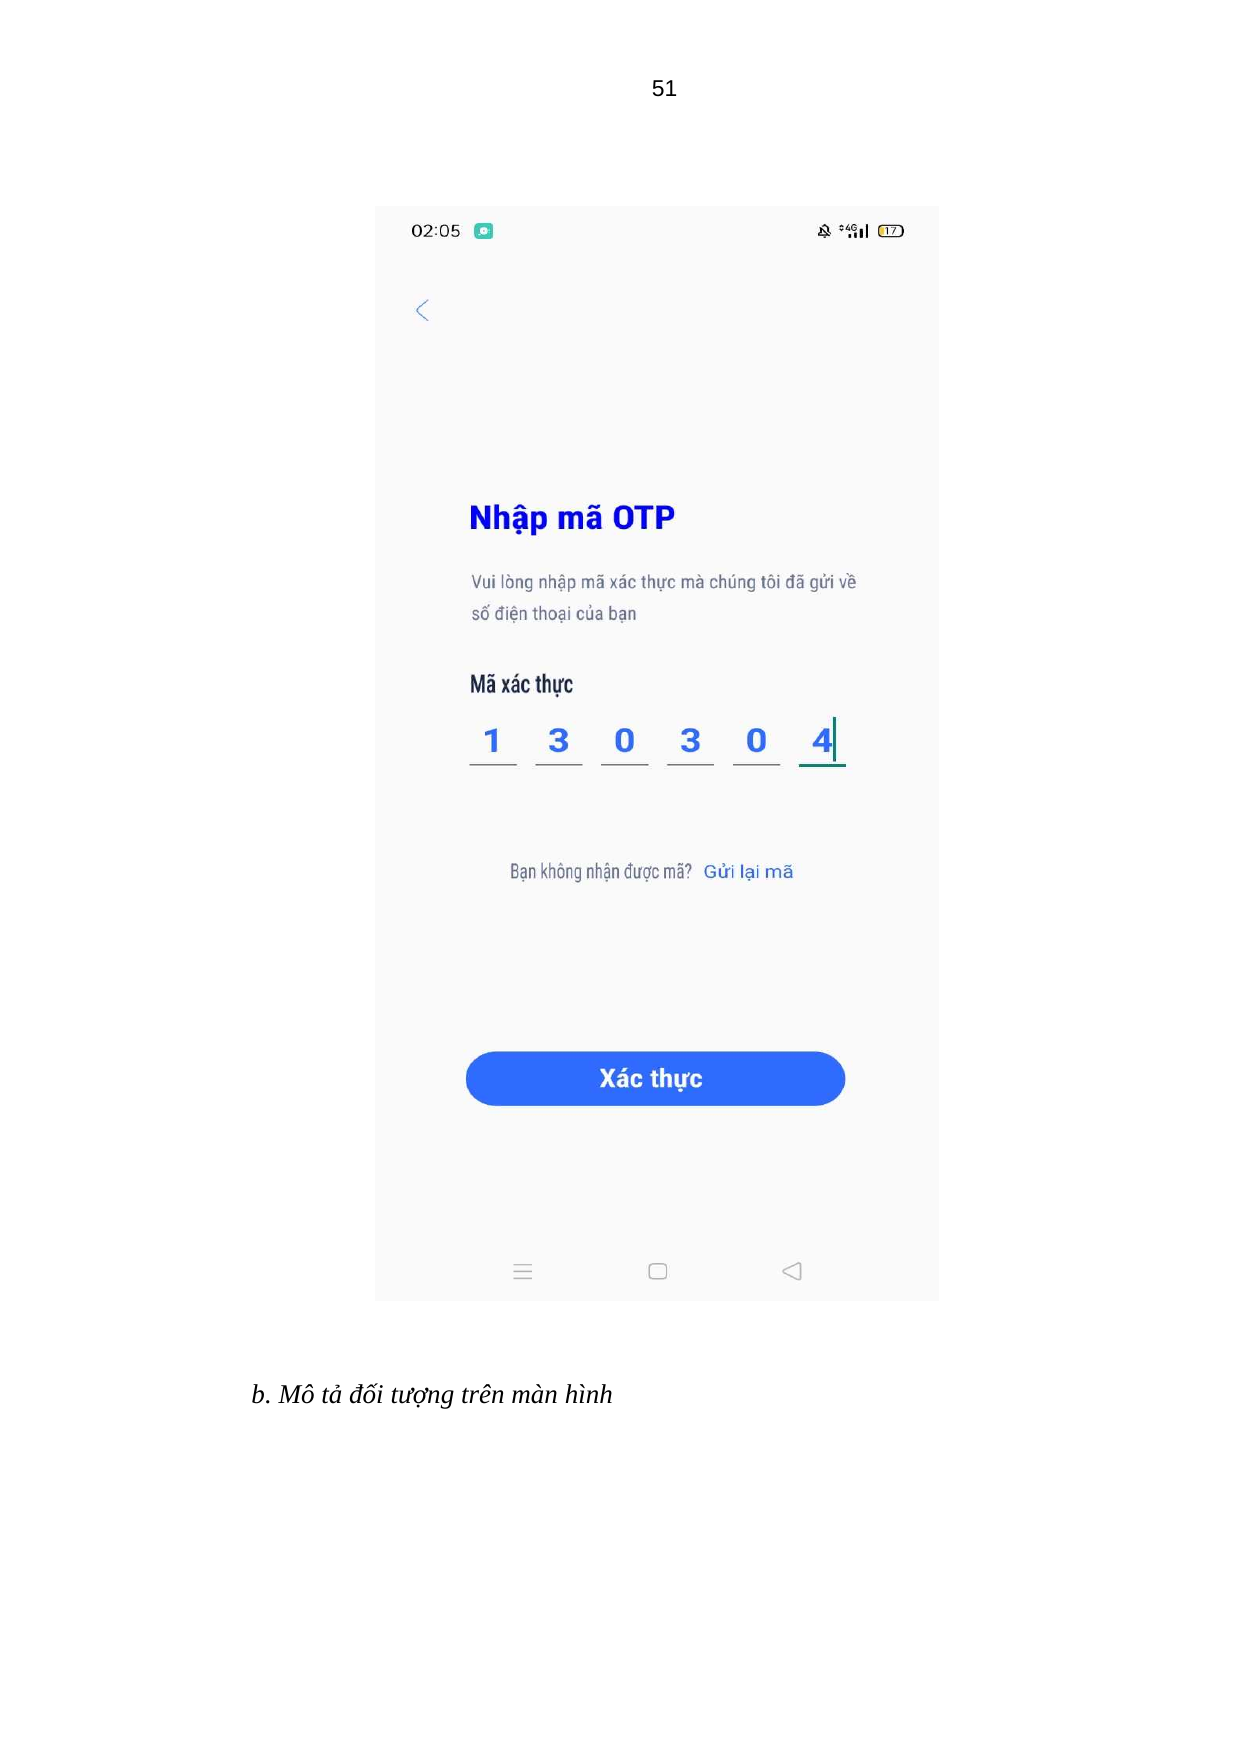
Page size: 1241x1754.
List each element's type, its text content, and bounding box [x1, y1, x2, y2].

picture [375, 206, 939, 1301]
text b. Mô tả đối tượng trên màn hình [207, 1379, 1122, 1410]
